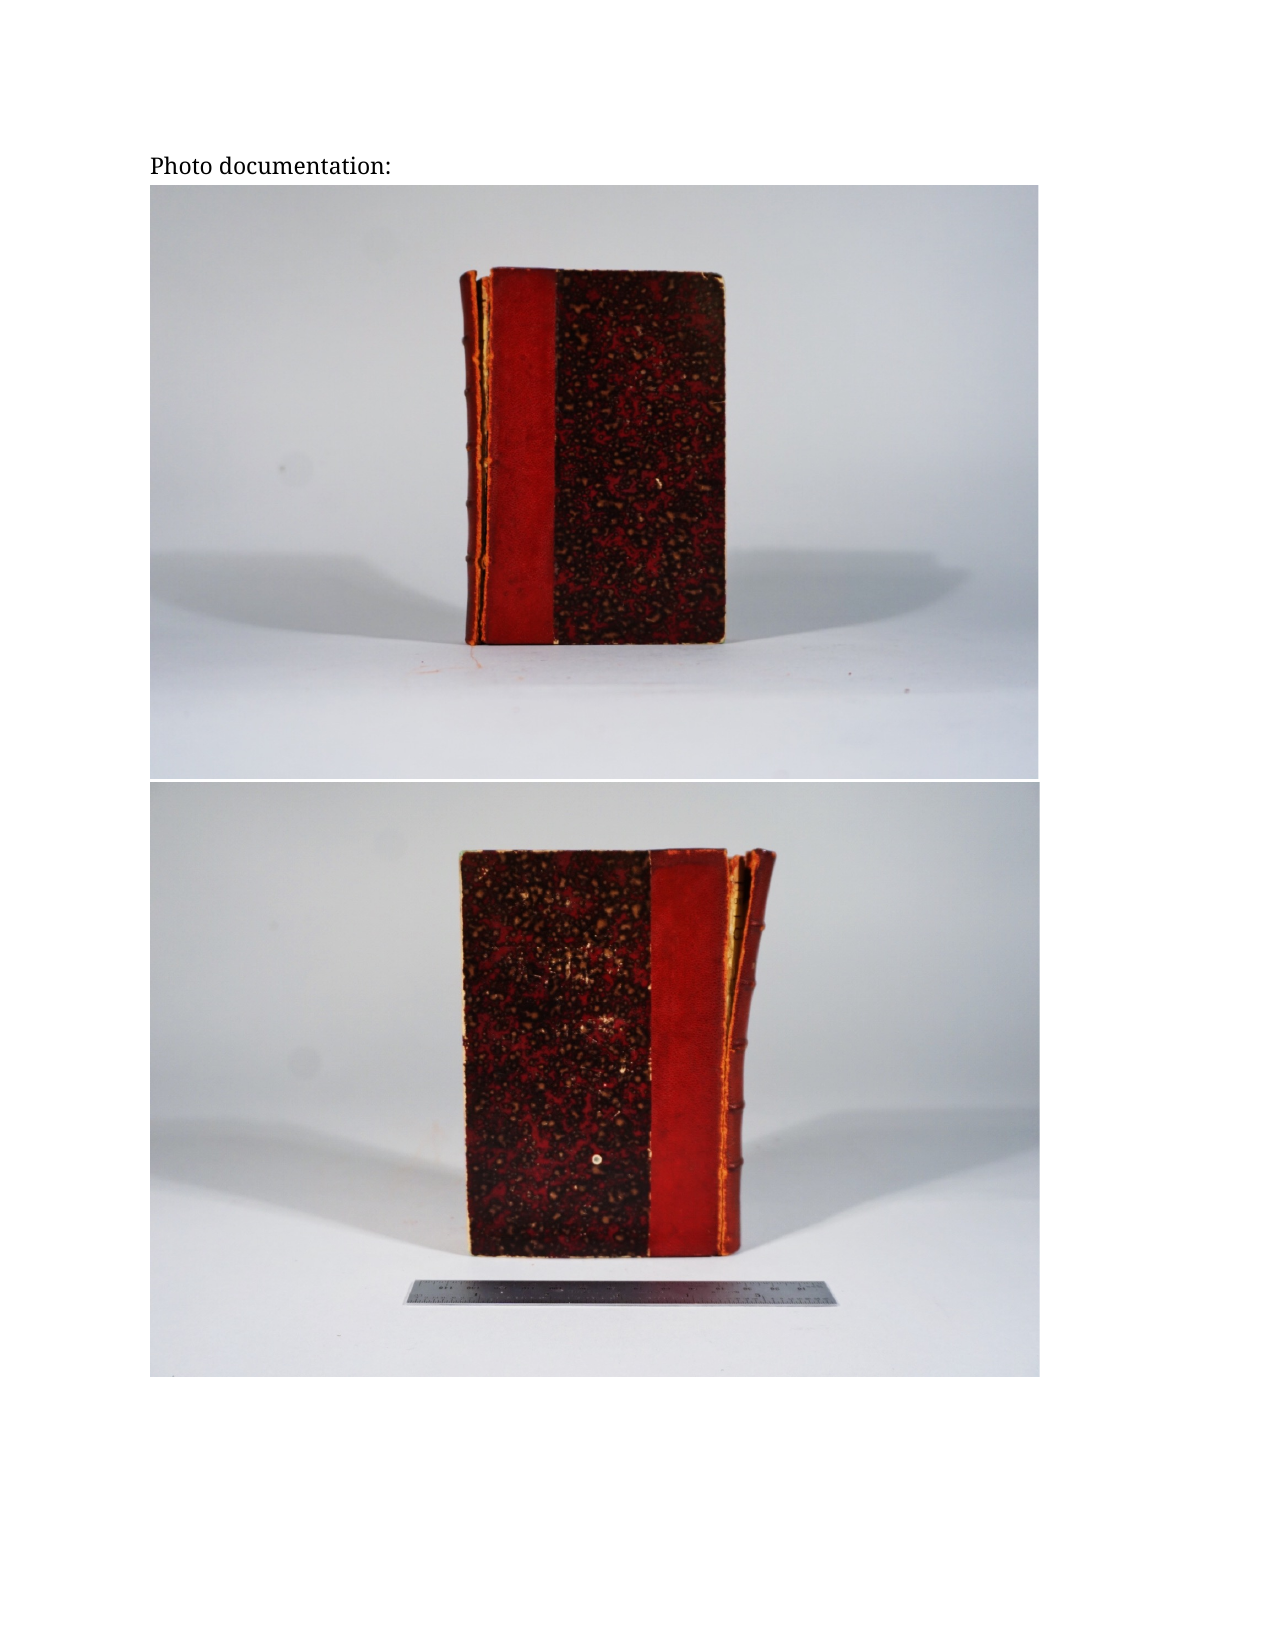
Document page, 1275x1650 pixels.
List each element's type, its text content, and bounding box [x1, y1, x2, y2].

picture [150, 185, 1039, 779]
picture [150, 782, 1040, 1377]
